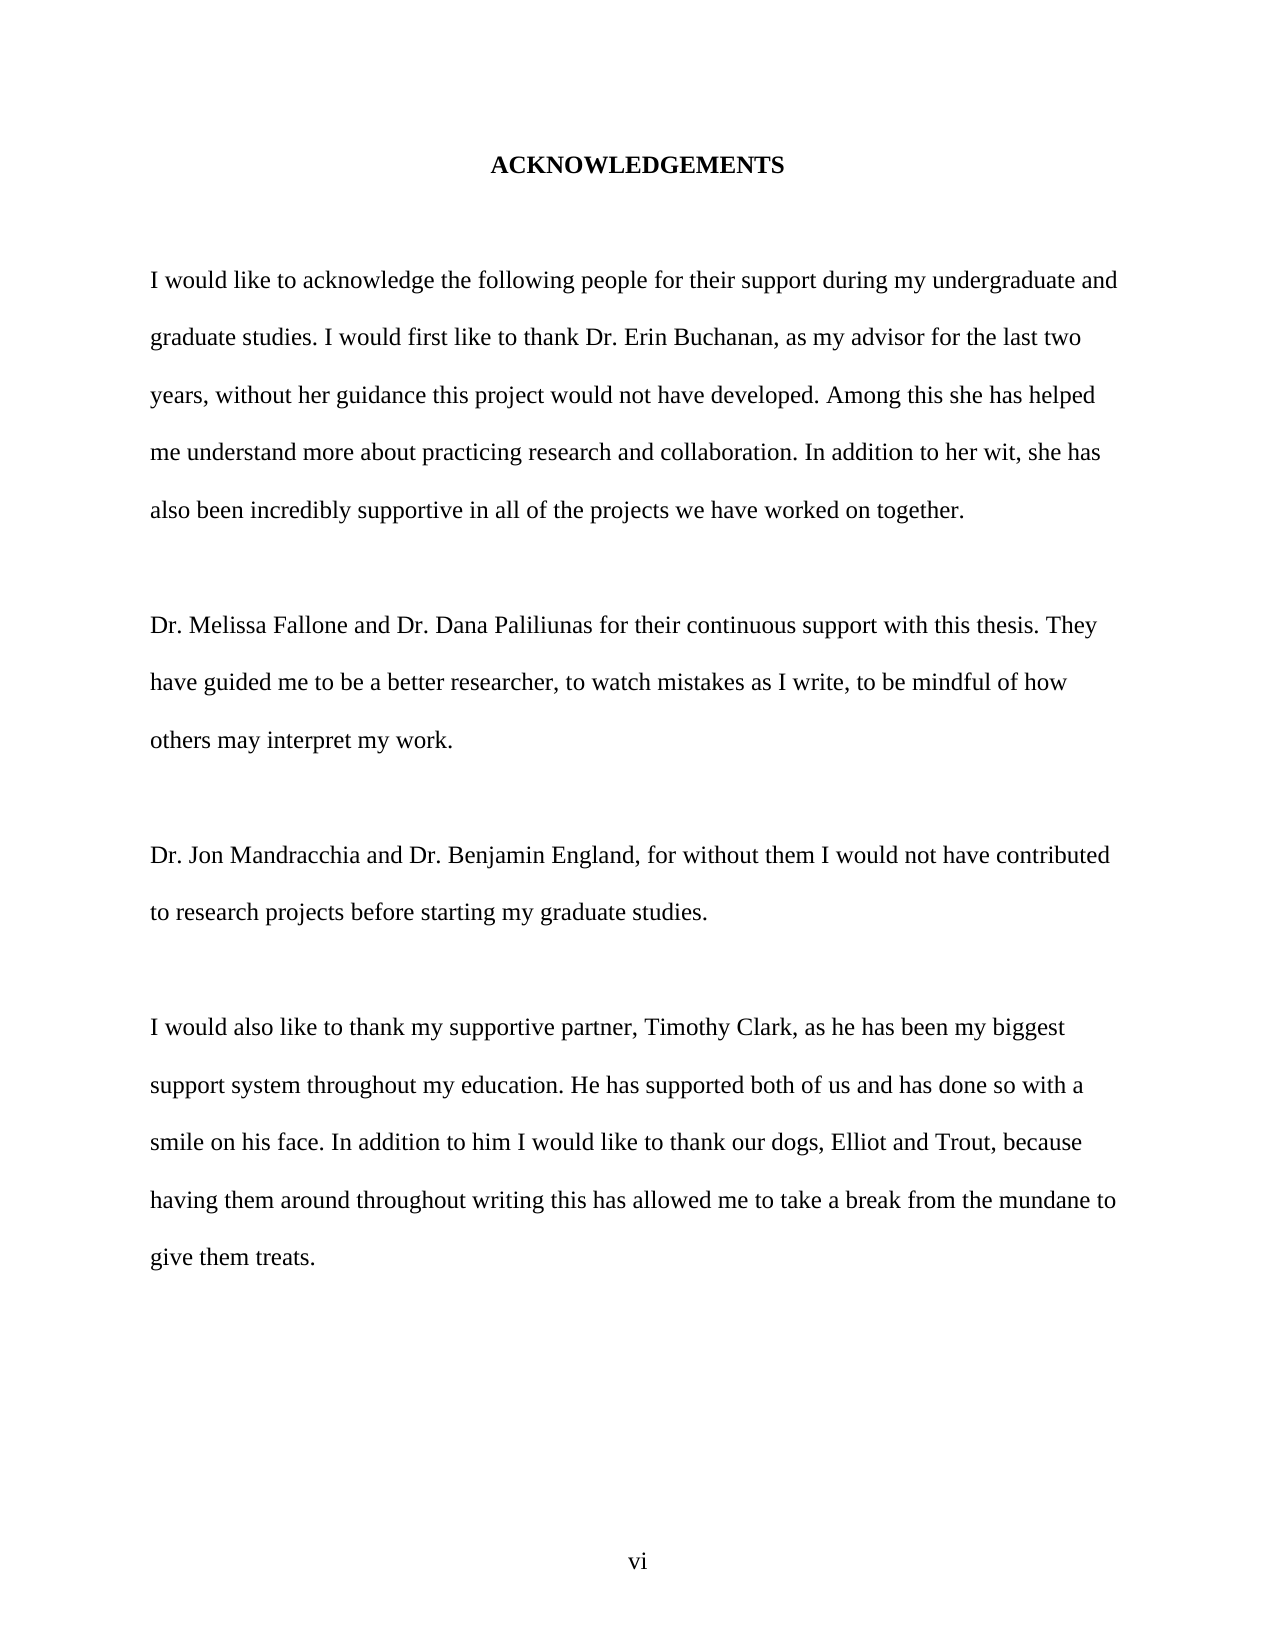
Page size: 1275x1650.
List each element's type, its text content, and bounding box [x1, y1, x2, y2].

text I would also like to thank my supportive partner, Timothy Clark, as he has been my biggest support system throughout my education. He has supported both of us and has done so with a smile on his face. In addition to him I would like to thank our dogs, Elliot and Trout, because having them around throughout writing this has allowed me to take a break from the mundane to give them treats. [150, 1012, 1125, 1271]
text Dr. Jon Mandracchia and Dr. Benjamin England, for without them I would not have contributed to research projects before starting my graduate studies. [150, 840, 1125, 926]
text Dr. Melissa Fallone and Dr. Dana Paliliunas for their continuous support with this thesis. They have guided me to be a better researcher, to watch mistakes as I write, to be mindful of how others may interpret my work. [150, 610, 1125, 754]
text ACKNOWLEDGEMENTS [150, 150, 1125, 179]
text I would like to acknowledge the following people for their support during my undergraduate and graduate studies. I would first like to thank Dr. Erin Buchanan, as my advisor for the last two years, without her guidance this project would not have developed. Among this she has helped me understand more about practicing research and collaboration. In addition to her wit, she has also been incredibly supportive in all of the projects we have worked on together. [150, 265, 1125, 524]
